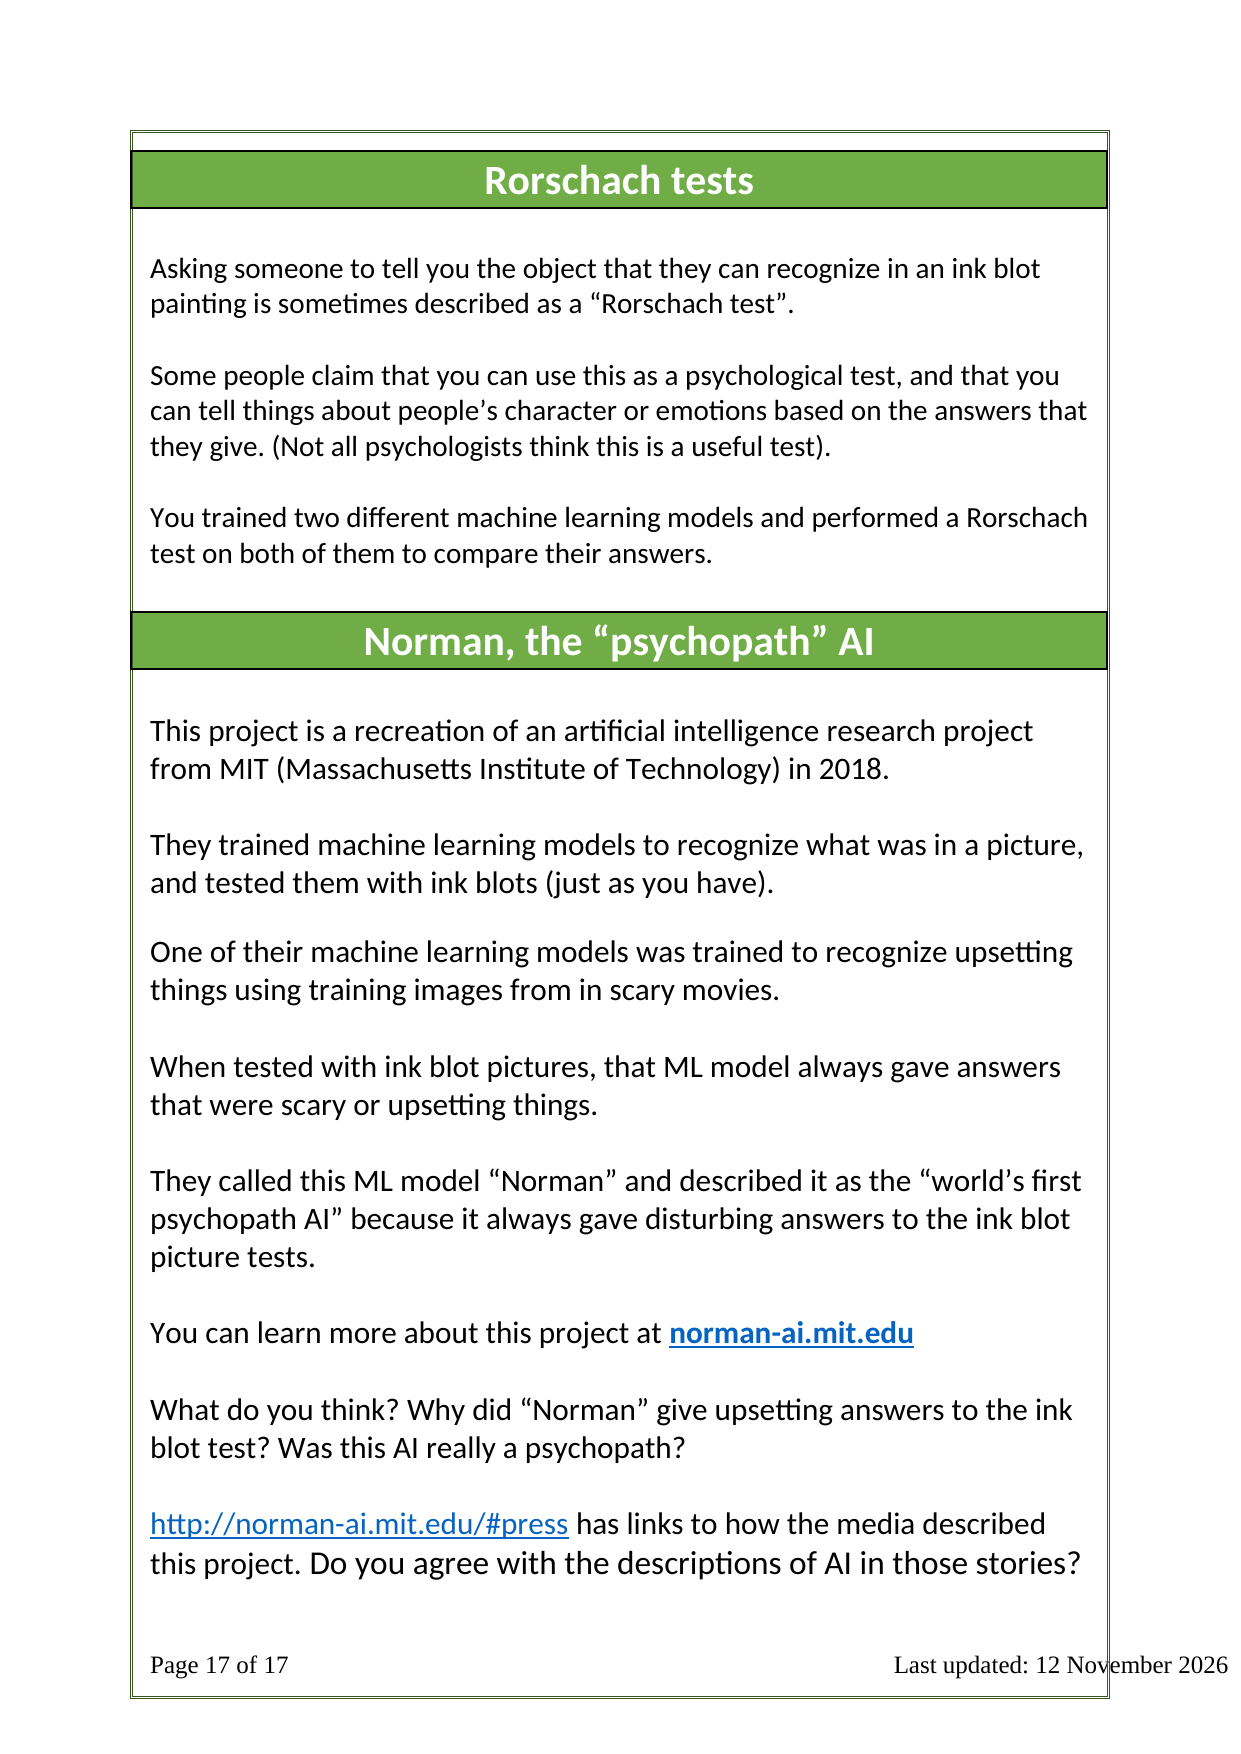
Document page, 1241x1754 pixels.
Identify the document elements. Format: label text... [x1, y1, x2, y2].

text When tested with ink blot pictures, that ML model always gave answers that were scary or upsetting things. [150, 1047, 1090, 1123]
text Asking someone to tell you the object that they can recognize in an ink blot painting is sometimes described as a “Rorschach test”. [150, 250, 1090, 321]
text You can learn more about this project at norman-ai.mit.edu [150, 1313, 1090, 1352]
text One of their machine learning models was trained to recognize upsetting things using training images from in scary movies. [150, 932, 1090, 1008]
text What do you think? Why did “Norman” give upsetting answers to the ink blot test? Was this AI really a psychopath? [150, 1390, 1090, 1466]
text You trained two different machine learning models and performed a Rorschach test on both of them to compare their answers. [150, 499, 1090, 571]
text Norman, the “psychopath” AI [133, 613, 1106, 668]
text They called this ML model “Norman” and described it as the “world’s first psychopath AI” because it always gave disturbing answers to the ink blot picture tests. [150, 1161, 1090, 1275]
text Rorschach tests [133, 152, 1106, 207]
text Some people claim that you can use this as a psychological test, and that you can tell things about people’s character or emotions based on the answers that they give. (Not all psychologists think this is a useful test). [150, 357, 1090, 464]
text They trained machine learning models to recognize what was in a picture, and tested them with ink blots (just as you have). [150, 826, 1090, 902]
text This project is a recreation of an artificial intelligence research project from MIT (Massachusetts Institute of Technology) in 2018. [150, 711, 1090, 787]
text http://norman-ai.mit.edu/#press has links to how the media described this project. Do you agree with the descriptions of AI in those stories? [150, 1504, 1090, 1583]
